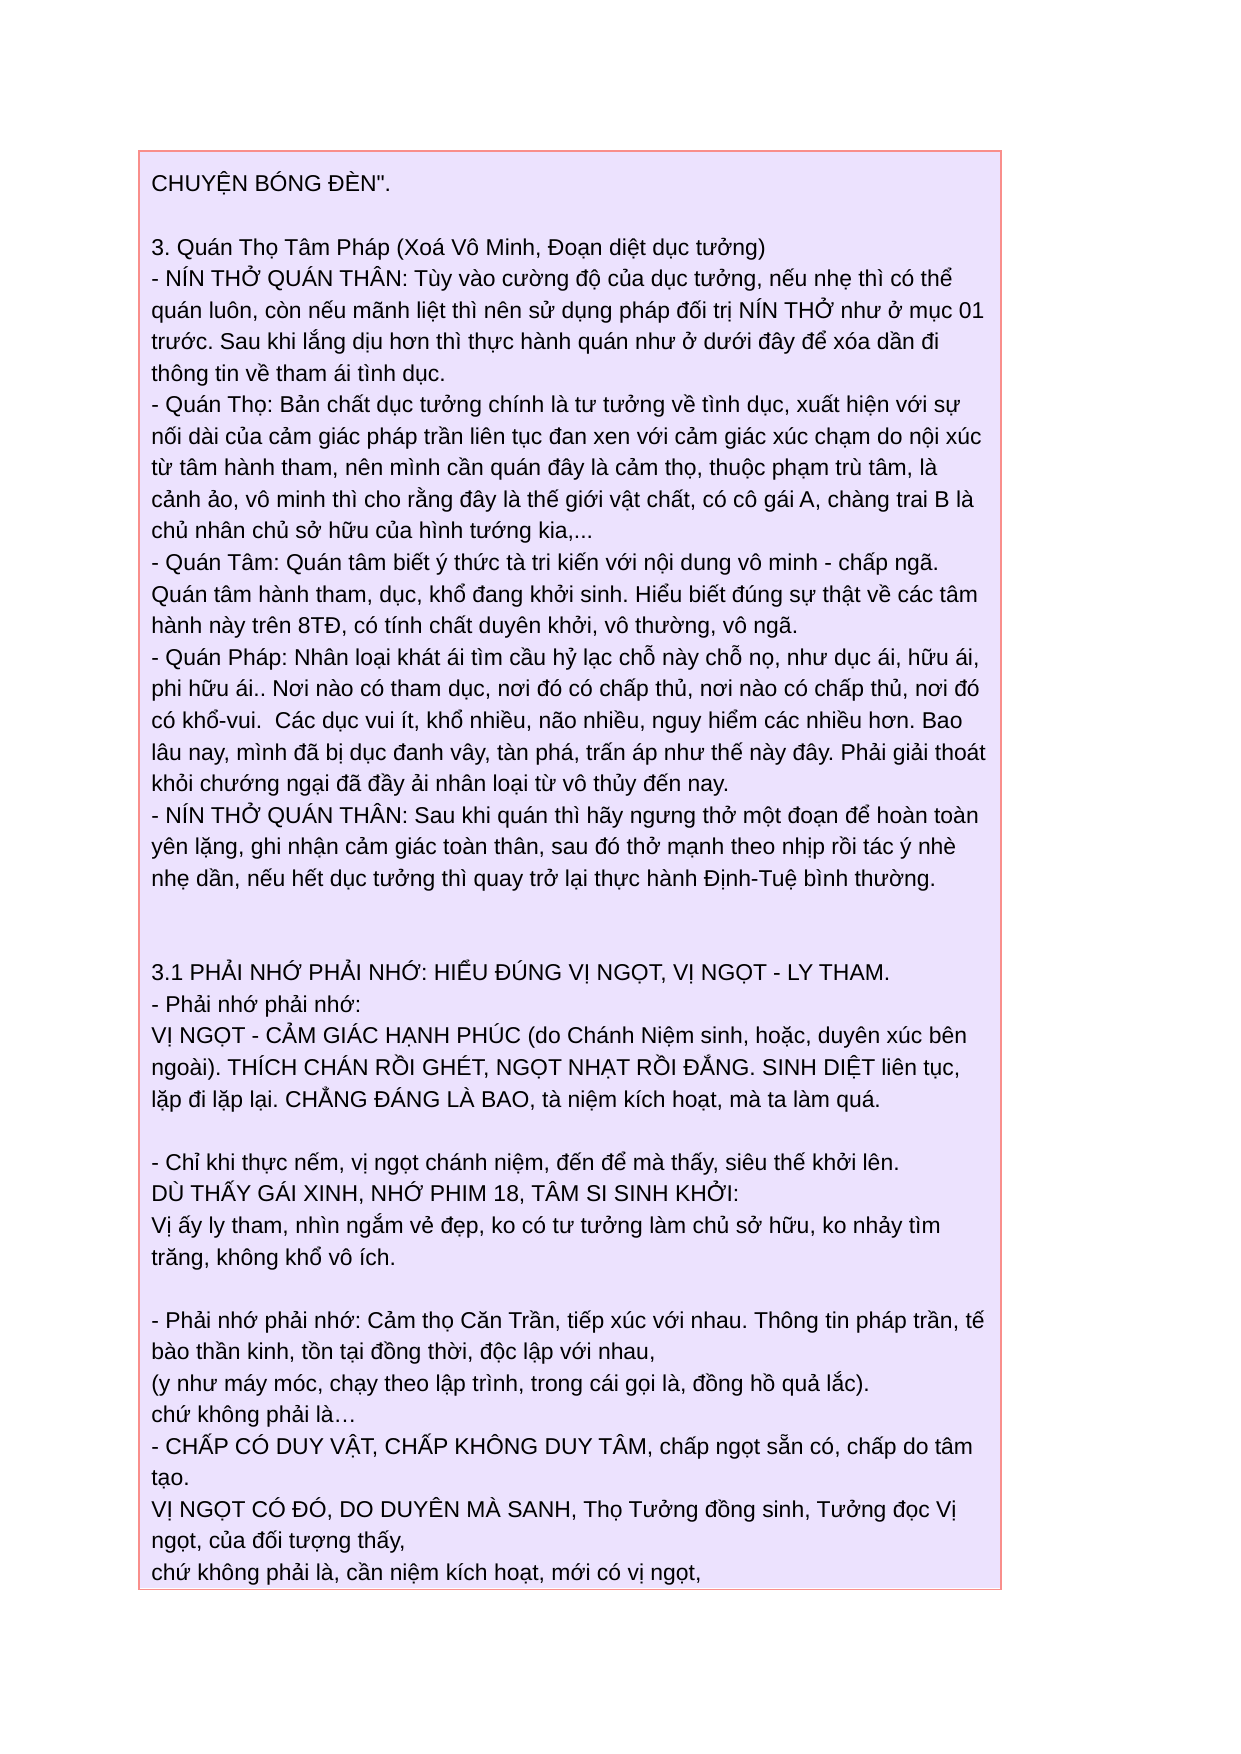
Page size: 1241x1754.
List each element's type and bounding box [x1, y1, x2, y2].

table_header [140, 152, 1000, 1588]
